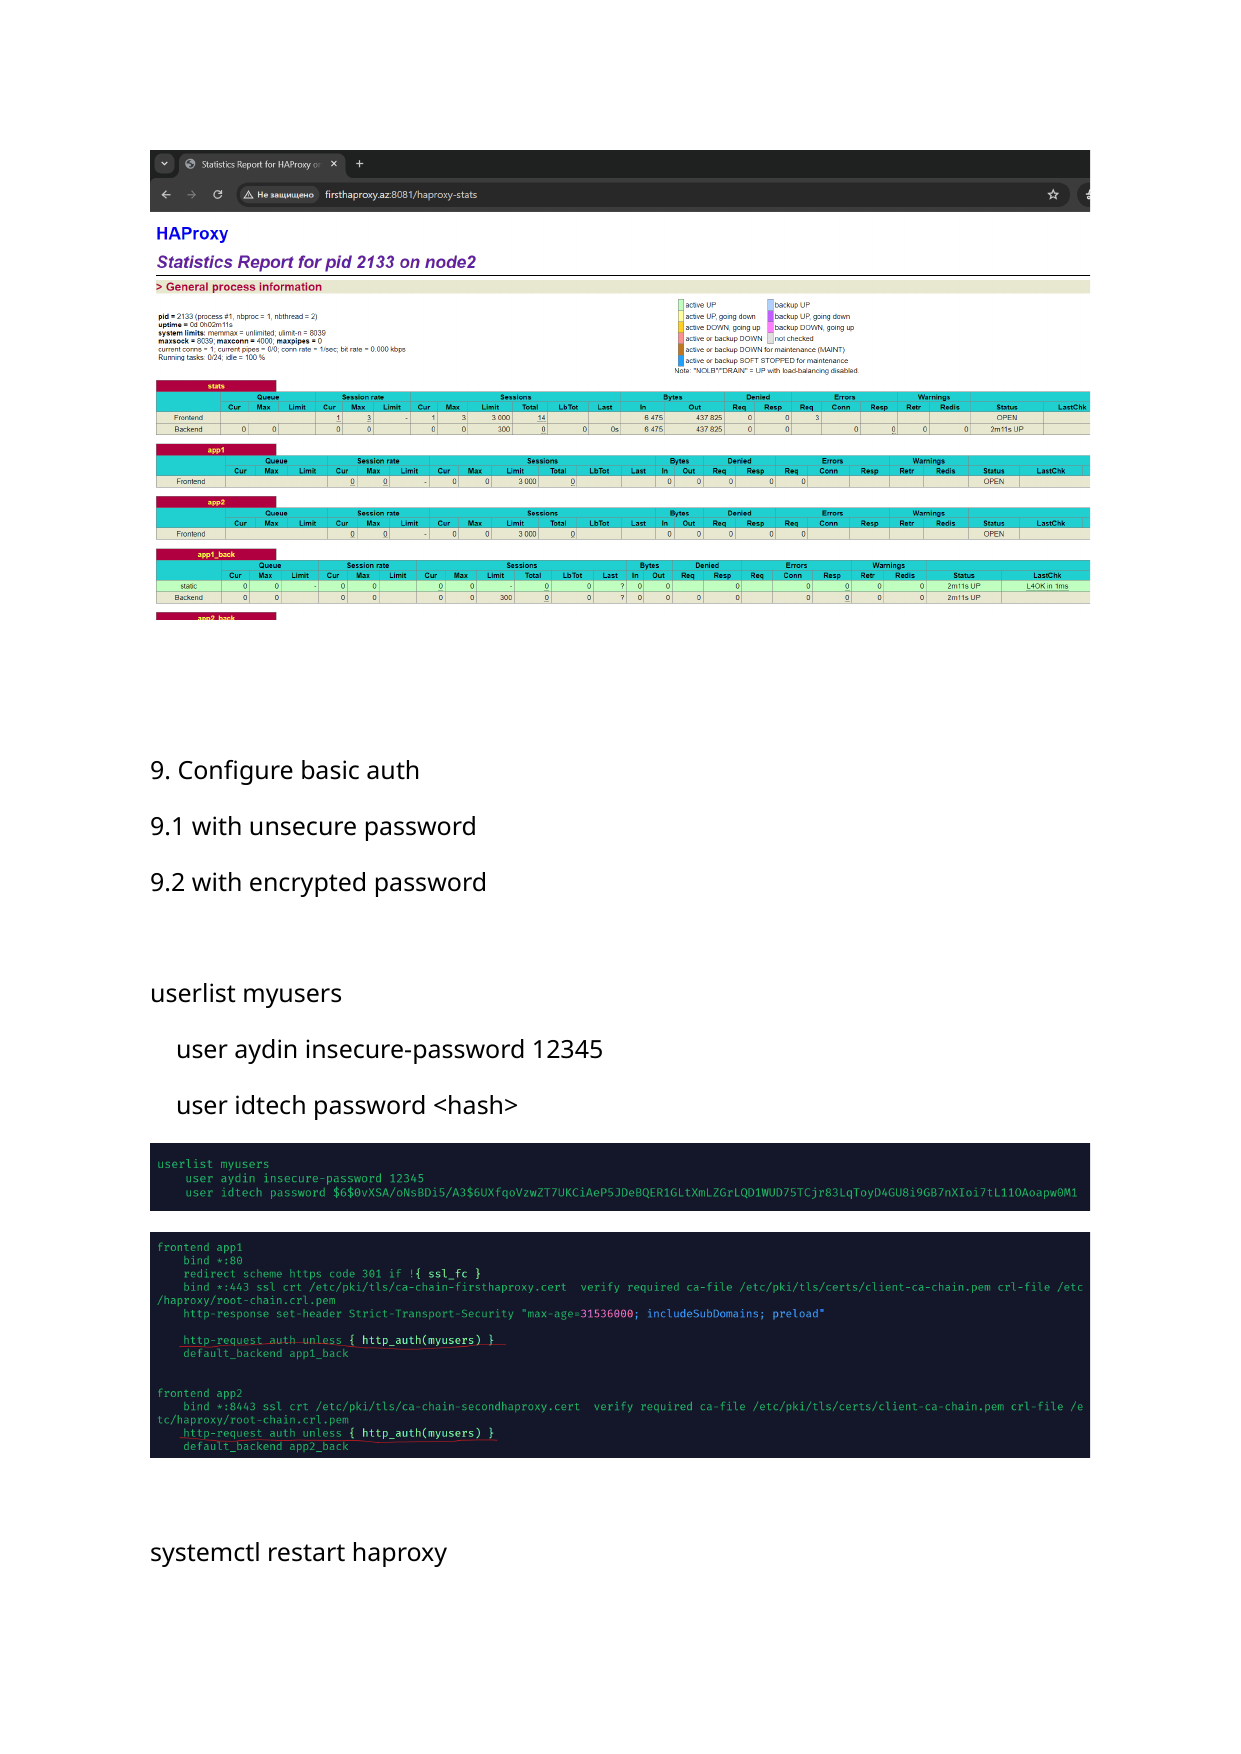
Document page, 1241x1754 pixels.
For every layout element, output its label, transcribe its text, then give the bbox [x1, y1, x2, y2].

text user aydin insecure-password 12345 [150, 1032, 1090, 1066]
text userlist myusers [150, 976, 1090, 1010]
text 9.1 with unsecure password [150, 808, 1090, 842]
text 9. Configure basic auth [150, 753, 1090, 787]
text user idtech password <hash> [150, 1088, 1090, 1122]
picture [150, 1232, 1091, 1458]
text systemctl restart haproxy [150, 1535, 1090, 1569]
picture [150, 1143, 1091, 1211]
text 9.2 with encrypted password [150, 864, 1090, 898]
picture [150, 150, 1091, 620]
